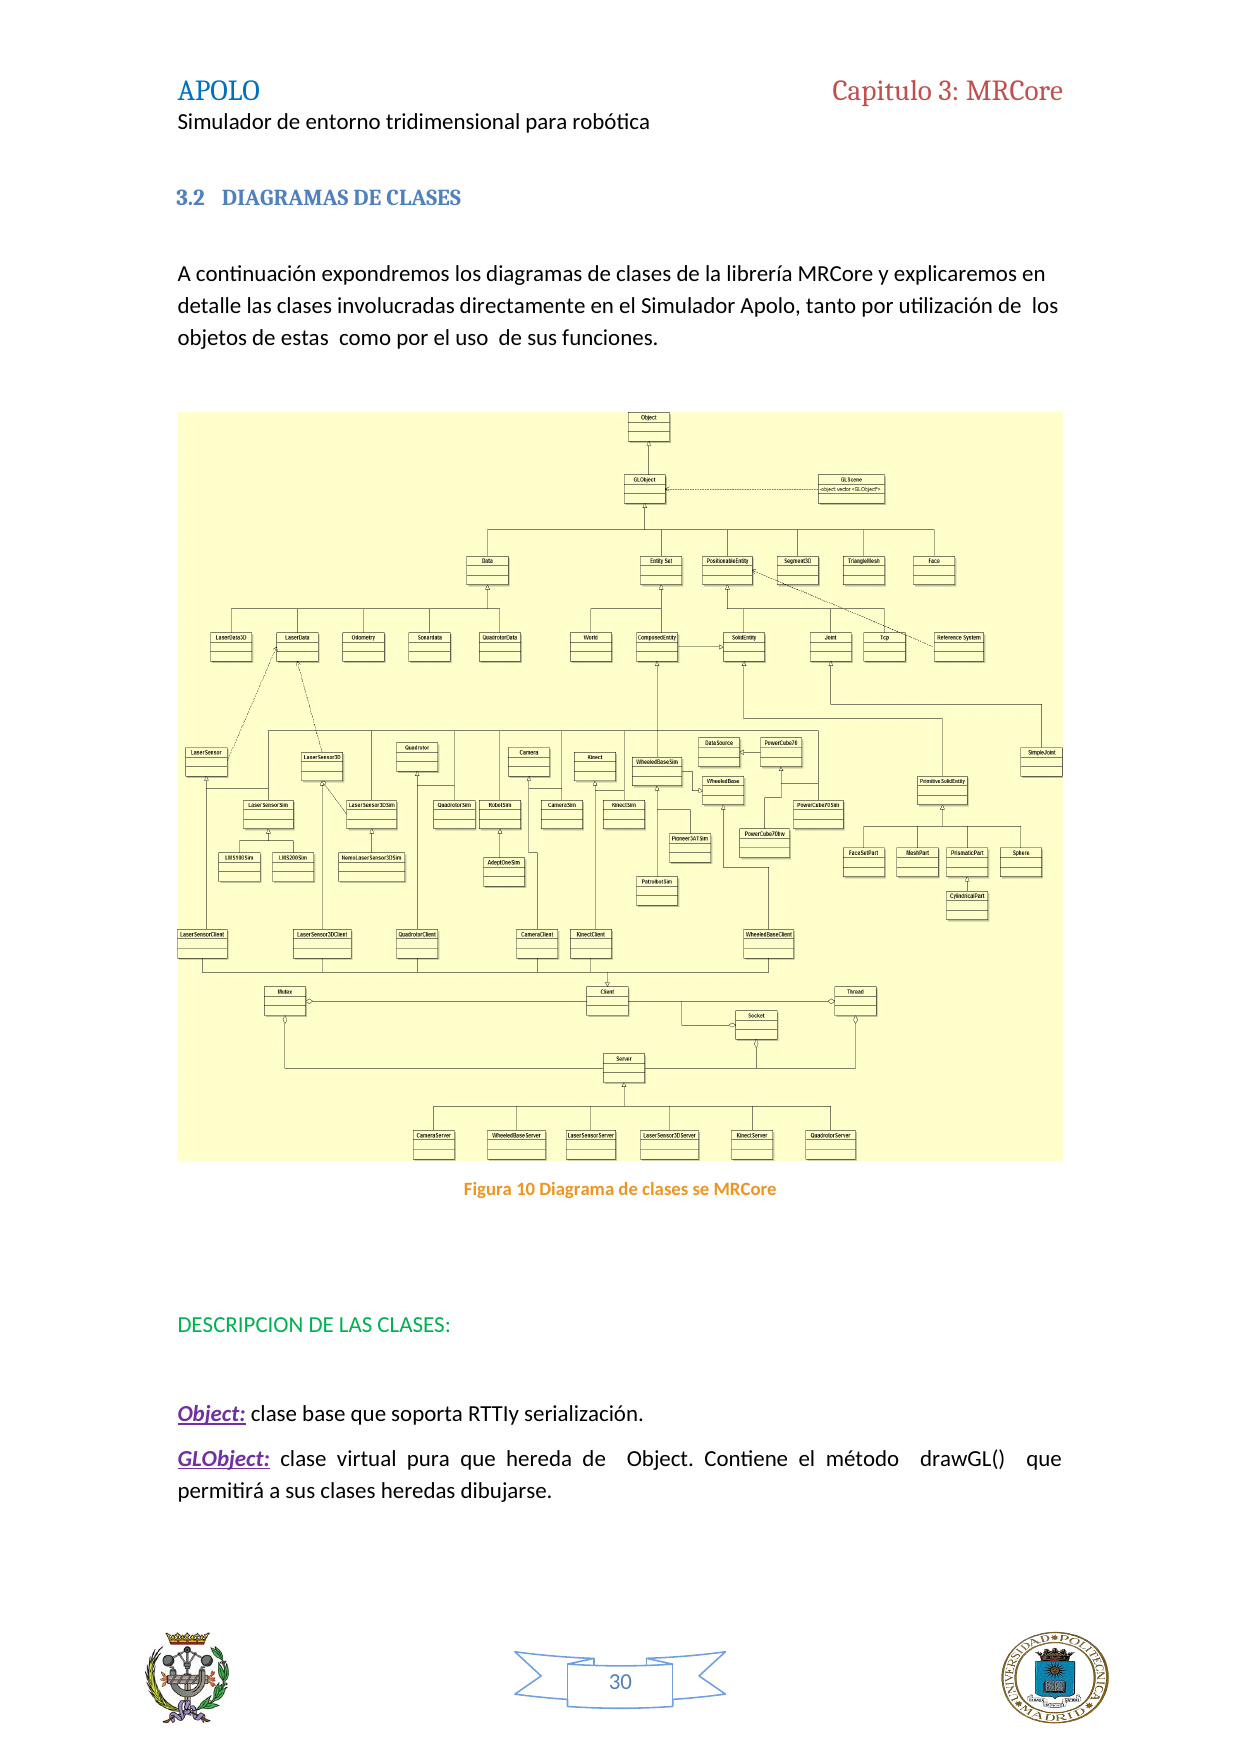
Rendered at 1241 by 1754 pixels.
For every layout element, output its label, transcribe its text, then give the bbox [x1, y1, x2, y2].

text Object: clase base que soporta RTTIy serialización. [177, 1399, 1063, 1427]
subtitle DIAGRAMAS DE CLASES [176, 184, 1063, 211]
picture [1000, 1631, 1110, 1724]
text Figura 10 Diagrama de clases se MRCore [177, 1177, 1063, 1200]
text GLObject: clase virtual pura que hereda de Object. Contiene el método drawGL() que permitirá a sus clases heredas dibujarse. [177, 1444, 1063, 1504]
picture [145, 1631, 229, 1724]
text A continuación expondremos los diagramas de clases de la librería MRCore y explicaremos en detalle las clases involucradas directamente en el Simulador Apolo, tanto por utilización de los objetos de estas como por el uso de sus funciones. [177, 259, 1063, 352]
text DESCRIPCION DE LAS CLASES: [177, 1310, 1063, 1338]
